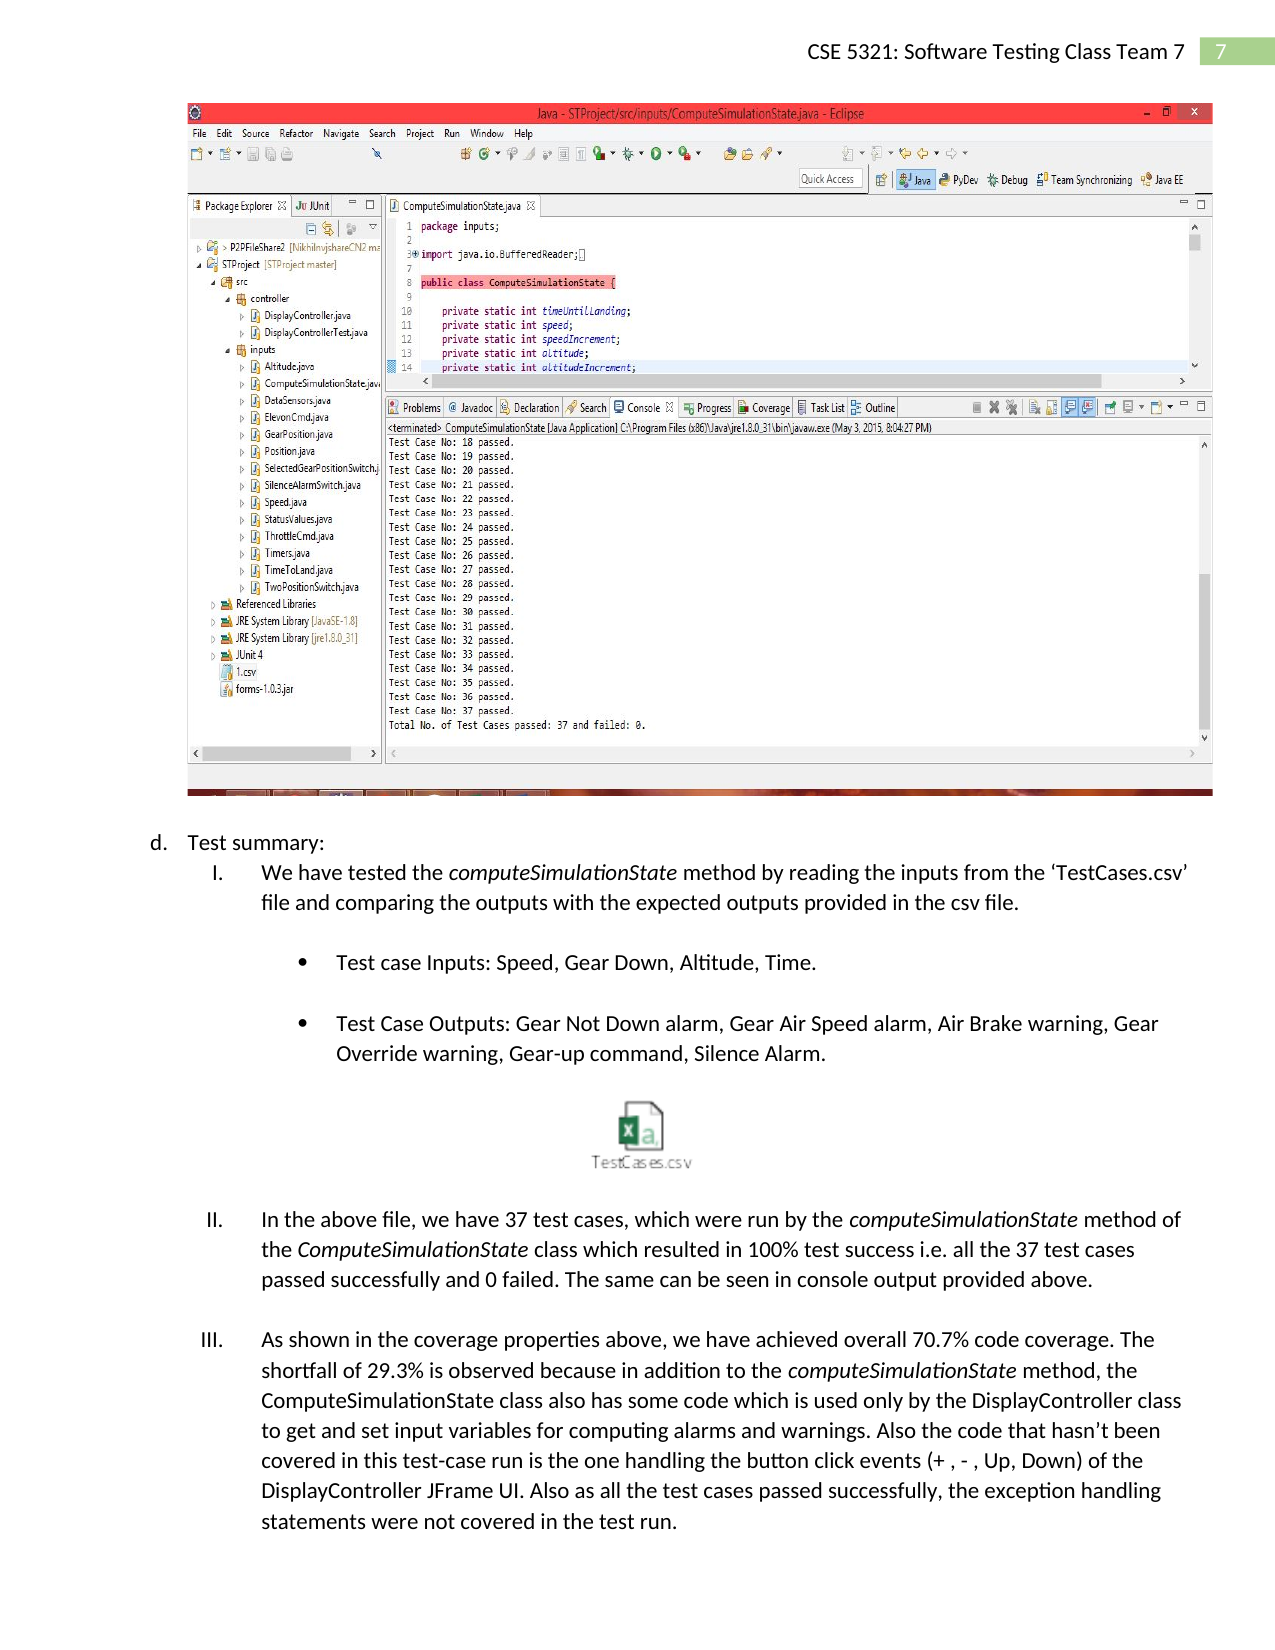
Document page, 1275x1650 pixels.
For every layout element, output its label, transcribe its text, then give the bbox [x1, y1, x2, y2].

list As shown in the coverage properties above, we have achieved overall 70.7% code coverage. The shortfall of 29.3% is observed because in addition to the computeSimulationState method, the ComputeSimulationState class also has some code which is used only by the DisplayController class to get and set input variables for computing alarms and warnings. Also the code that hasn’t been covered in this test-case run is the one handling the button click events (+ , - , Up, Down) of the DisplayController JFrame UI. Also as all the test cases passed successfully, the exception handling statements were not covered in the test run. [223, 1326, 1200, 1535]
list Test summary: [150, 828, 1200, 856]
list Test case Inputs: Speed, Gear Down, Altitude, Time. [298, 948, 1200, 976]
picture [187, 103, 1213, 796]
list We have tested the computeSimulationState method by reading the inputs from the ‘TestCases.csv’ file and comparing the outputs with the expected outputs provided in the csv file. [223, 858, 1200, 916]
list In the above file, we have 37 test cases, which were run by the computeSimulationState method of the ComputeSimulationState class which resulted in 100% test success i.e. all the 37 test cases passed successfully and 0 failed. The same can be seen in console output provided above. [223, 1205, 1200, 1293]
list Test Case Outputs: Gear Not Down alarm, Gear Air Speed alarm, Air Brake warning, Gear Override warning, Gear-up command, Silence Alarm. [298, 1009, 1200, 1067]
